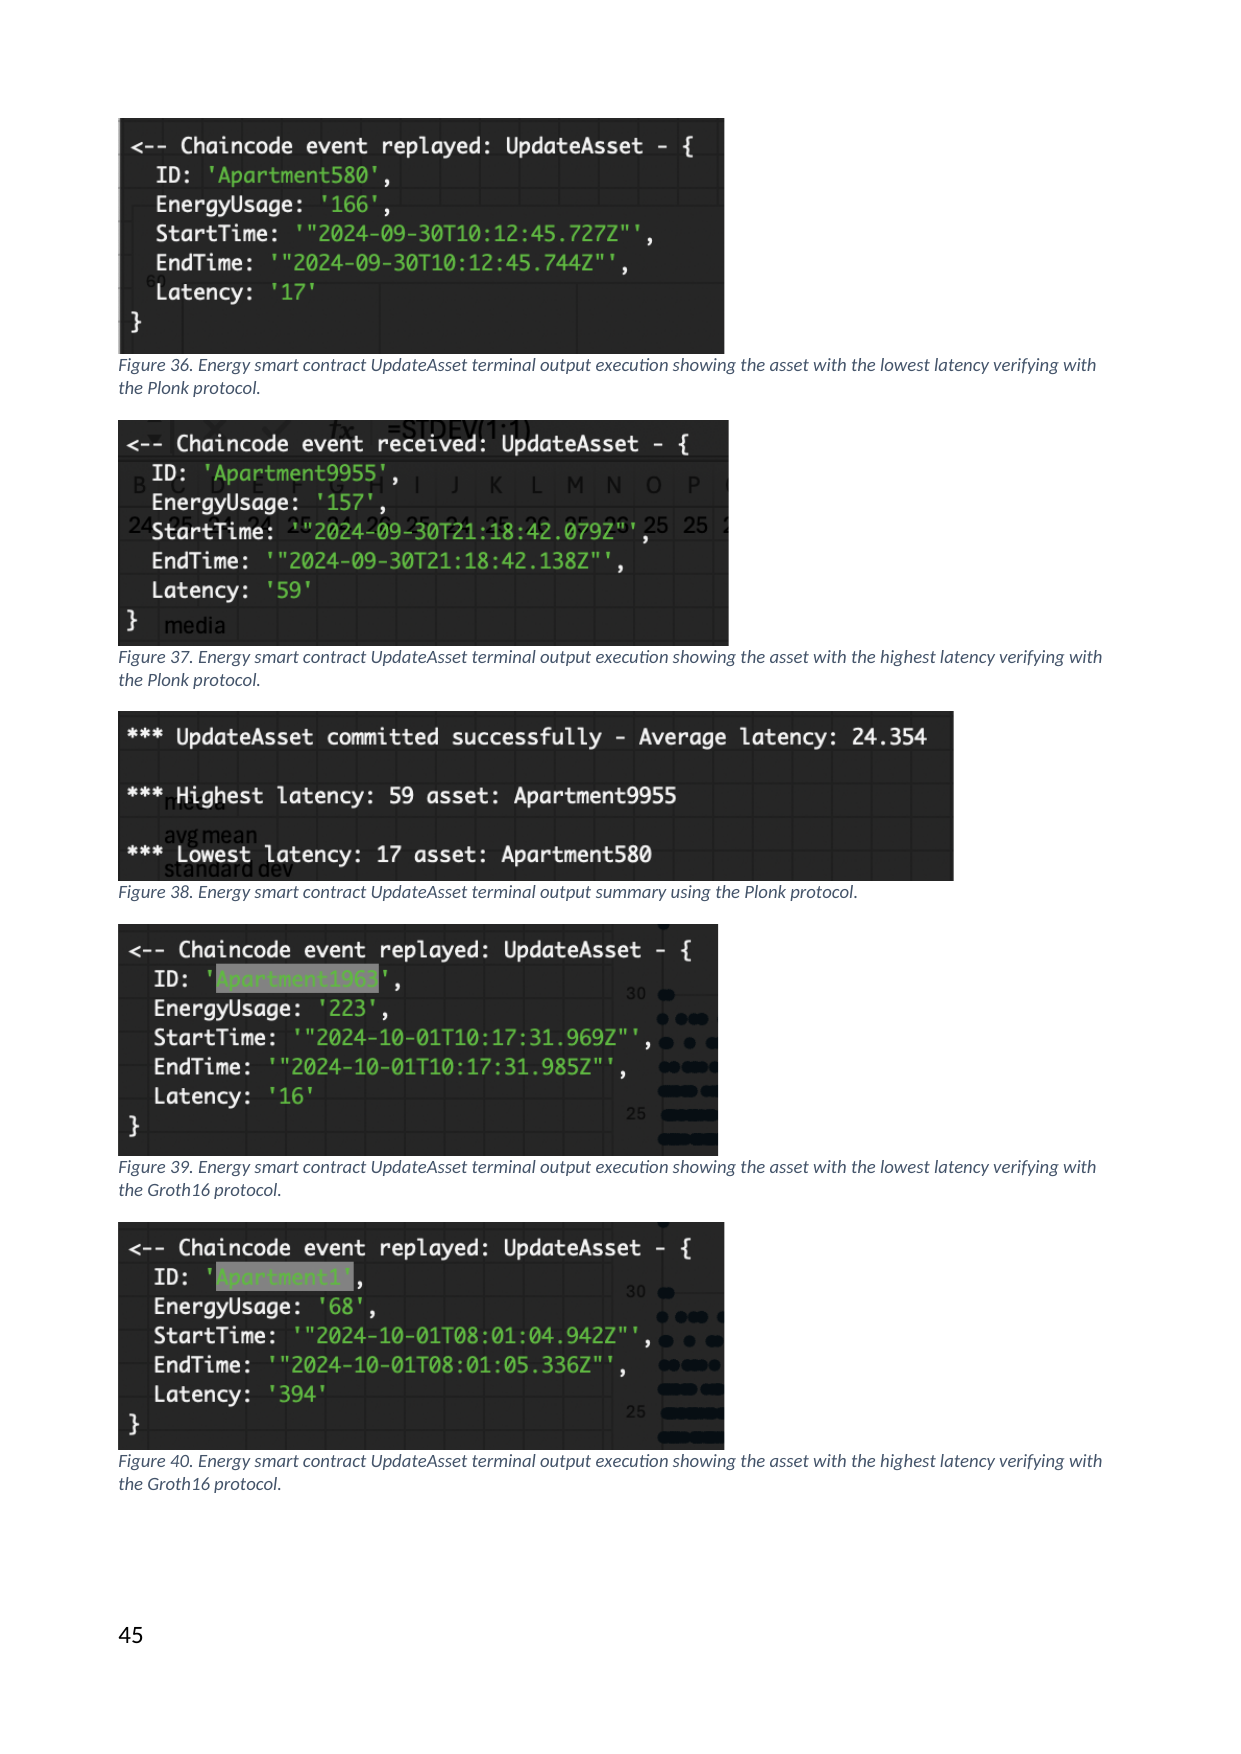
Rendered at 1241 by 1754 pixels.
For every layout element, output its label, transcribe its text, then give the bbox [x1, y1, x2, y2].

text Figure 37. Energy smart contract UpdateAsset terminal output execution showing the asset with the highest latency verifying with the Plonk protocol. [118, 645, 1122, 691]
picture [118, 420, 729, 646]
text Figure 36. Energy smart contract UpdateAsset terminal output execution showing the asset with the lowest latency verifying with the Plonk protocol. [118, 353, 1122, 399]
text Figure 39. Energy smart contract UpdateAsset terminal output execution showing the asset with the lowest latency verifying with the Groth16 protocol. [118, 1156, 1122, 1201]
text Figure 40. Energy smart contract UpdateAsset terminal output execution showing the asset with the highest latency verifying with the Groth16 protocol. [118, 1449, 1122, 1495]
picture [118, 1222, 725, 1450]
picture [118, 711, 954, 881]
picture [118, 118, 725, 354]
picture [118, 924, 719, 1156]
text Figure 38. Energy smart contract UpdateAsset terminal output summary using the Plonk protocol. [118, 881, 1122, 903]
